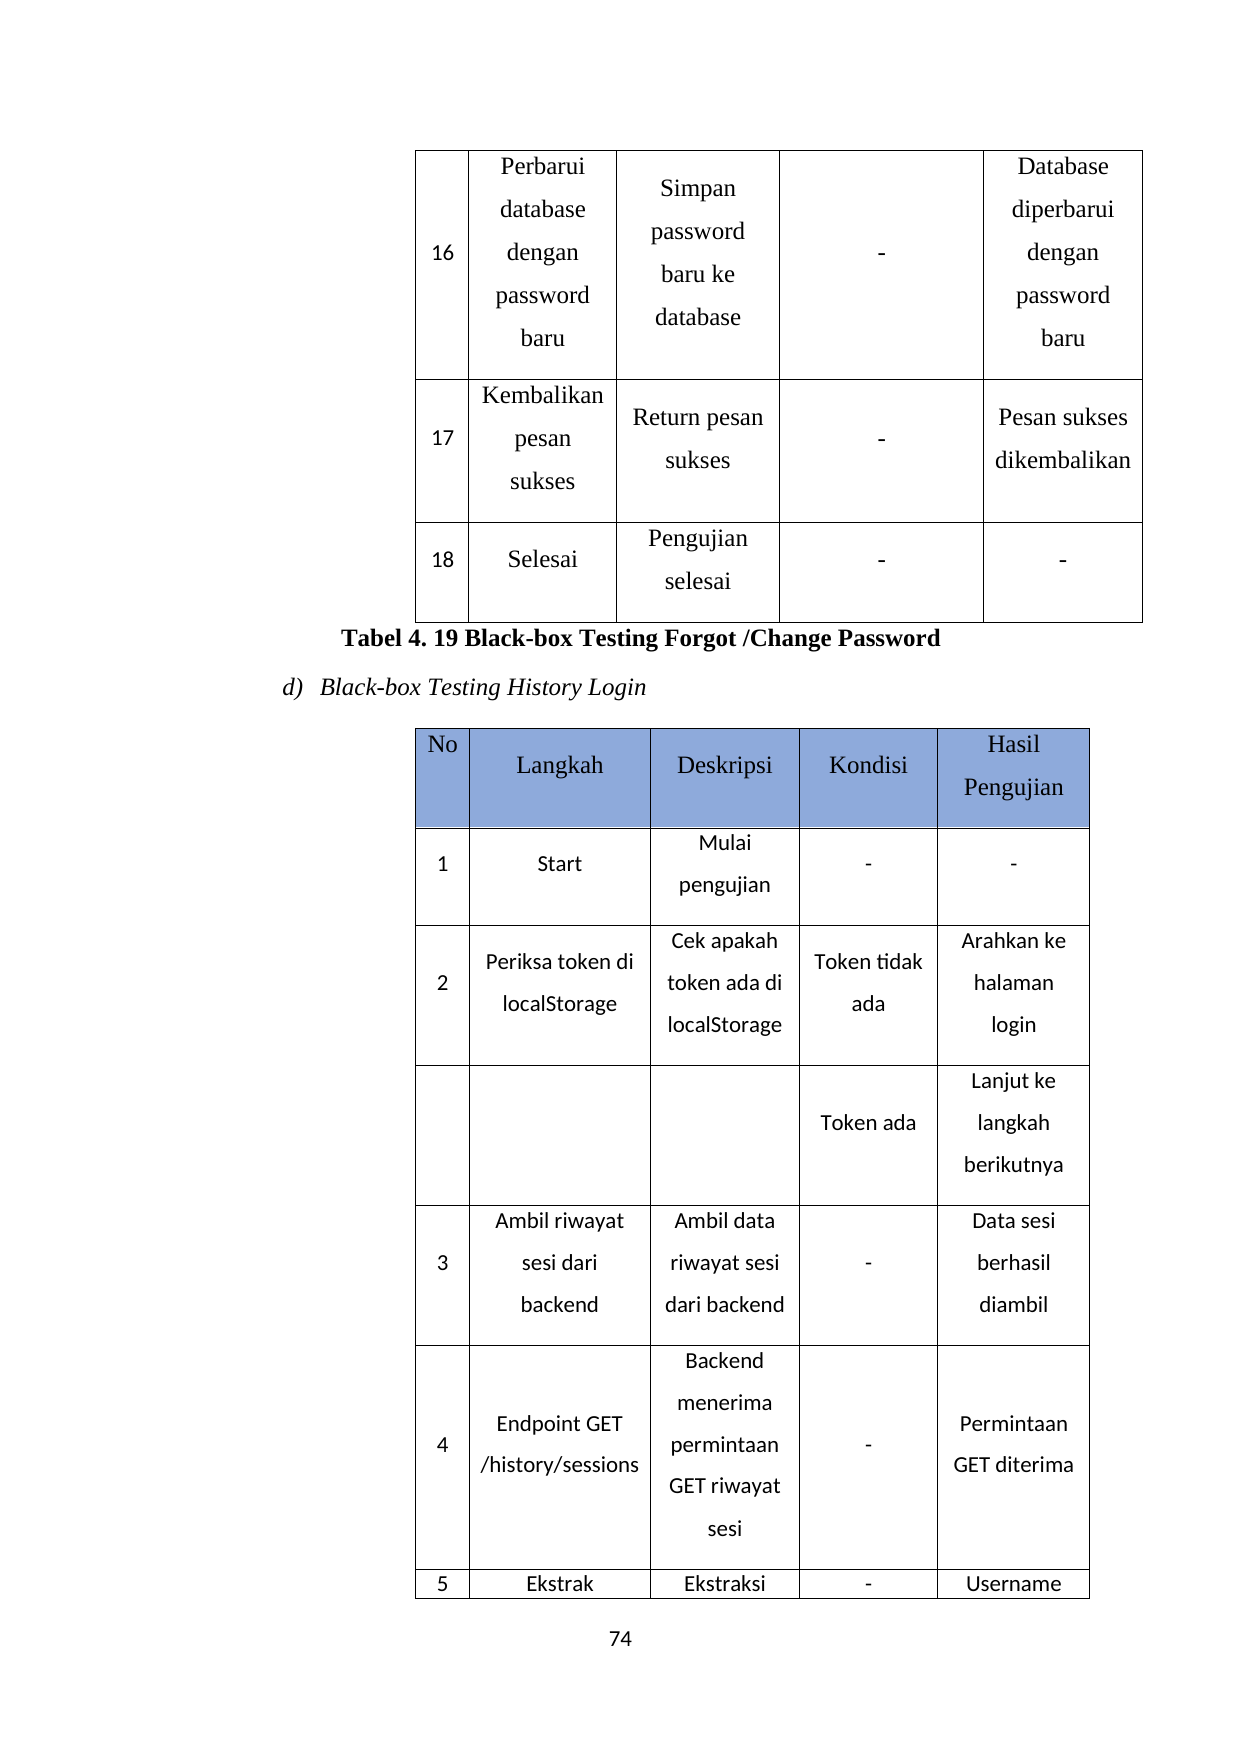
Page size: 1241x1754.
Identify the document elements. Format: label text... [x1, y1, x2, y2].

table_cell Periksa token di localStorage [470, 926, 650, 1065]
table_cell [651, 1570, 799, 1597]
table_cell Simpan password baru ke database [617, 151, 779, 379]
table_cell - [984, 523, 1142, 622]
table_header Kondisi [800, 729, 937, 827]
table_header Deskripsi [651, 729, 799, 827]
list Black-box Testing History Login [282, 672, 1090, 701]
table_cell 2 [416, 926, 469, 1065]
table_cell Selesai [469, 523, 616, 622]
table_cell Perbarui database dengan password baru [469, 151, 616, 379]
table_cell 18 [416, 523, 468, 622]
table_cell Token ada [800, 1066, 937, 1205]
table_cell Database diperbarui dengan password baru [984, 151, 1142, 379]
table_cell [470, 1066, 650, 1205]
table_cell 4 [416, 1346, 469, 1568]
table_cell - [780, 523, 983, 622]
table_cell Data sesi berhasil diambil [938, 1206, 1089, 1345]
table_cell - [780, 380, 983, 522]
table_cell Mulai pengujian [651, 829, 799, 925]
table_cell Token tidak ada [800, 926, 937, 1065]
table_cell - [780, 151, 983, 379]
table_cell [651, 1066, 799, 1205]
table_cell - [800, 1570, 937, 1597]
table_header Langkah [470, 729, 650, 827]
table_cell Arahkan ke halaman login [938, 926, 1089, 1065]
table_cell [470, 1570, 650, 1597]
table_cell 16 [416, 151, 468, 379]
table_cell - [800, 1206, 937, 1345]
table_cell 3 [416, 1206, 469, 1345]
table_cell Lanjut ke langkah berikutnya [938, 1066, 1089, 1205]
table_cell Cek apakah token ada di localStorage [651, 926, 799, 1065]
table_cell Backend menerima permintaan GET riwayat sesi [651, 1346, 799, 1568]
table_cell Start [470, 829, 650, 925]
table_cell - [938, 829, 1089, 925]
table_cell Endpoint GET /history/sessions [470, 1346, 650, 1568]
table_cell [416, 1066, 469, 1205]
table_cell - [800, 829, 937, 925]
table_cell Permintaan GET diterima [938, 1346, 1089, 1568]
table_cell 5 [416, 1570, 469, 1597]
table_cell Username diekstrak [938, 1570, 1089, 1597]
table_cell Pesan sukses dikembalikan [984, 380, 1142, 522]
table_cell Ambil data riwayat sesi dari backend [651, 1206, 799, 1345]
table_cell Return pesan sukses [617, 380, 779, 522]
table_header Hasil Pengujian [938, 729, 1089, 827]
table_cell 17 [416, 380, 468, 522]
table_cell Ambil riwayat sesi dari backend [470, 1206, 650, 1345]
table_cell Pengujian selesai [617, 523, 779, 622]
table_cell Kembalikan pesan sukses [469, 380, 616, 522]
table_cell 1 [416, 829, 469, 925]
table_header No [416, 729, 469, 827]
table_cell - [800, 1346, 937, 1568]
